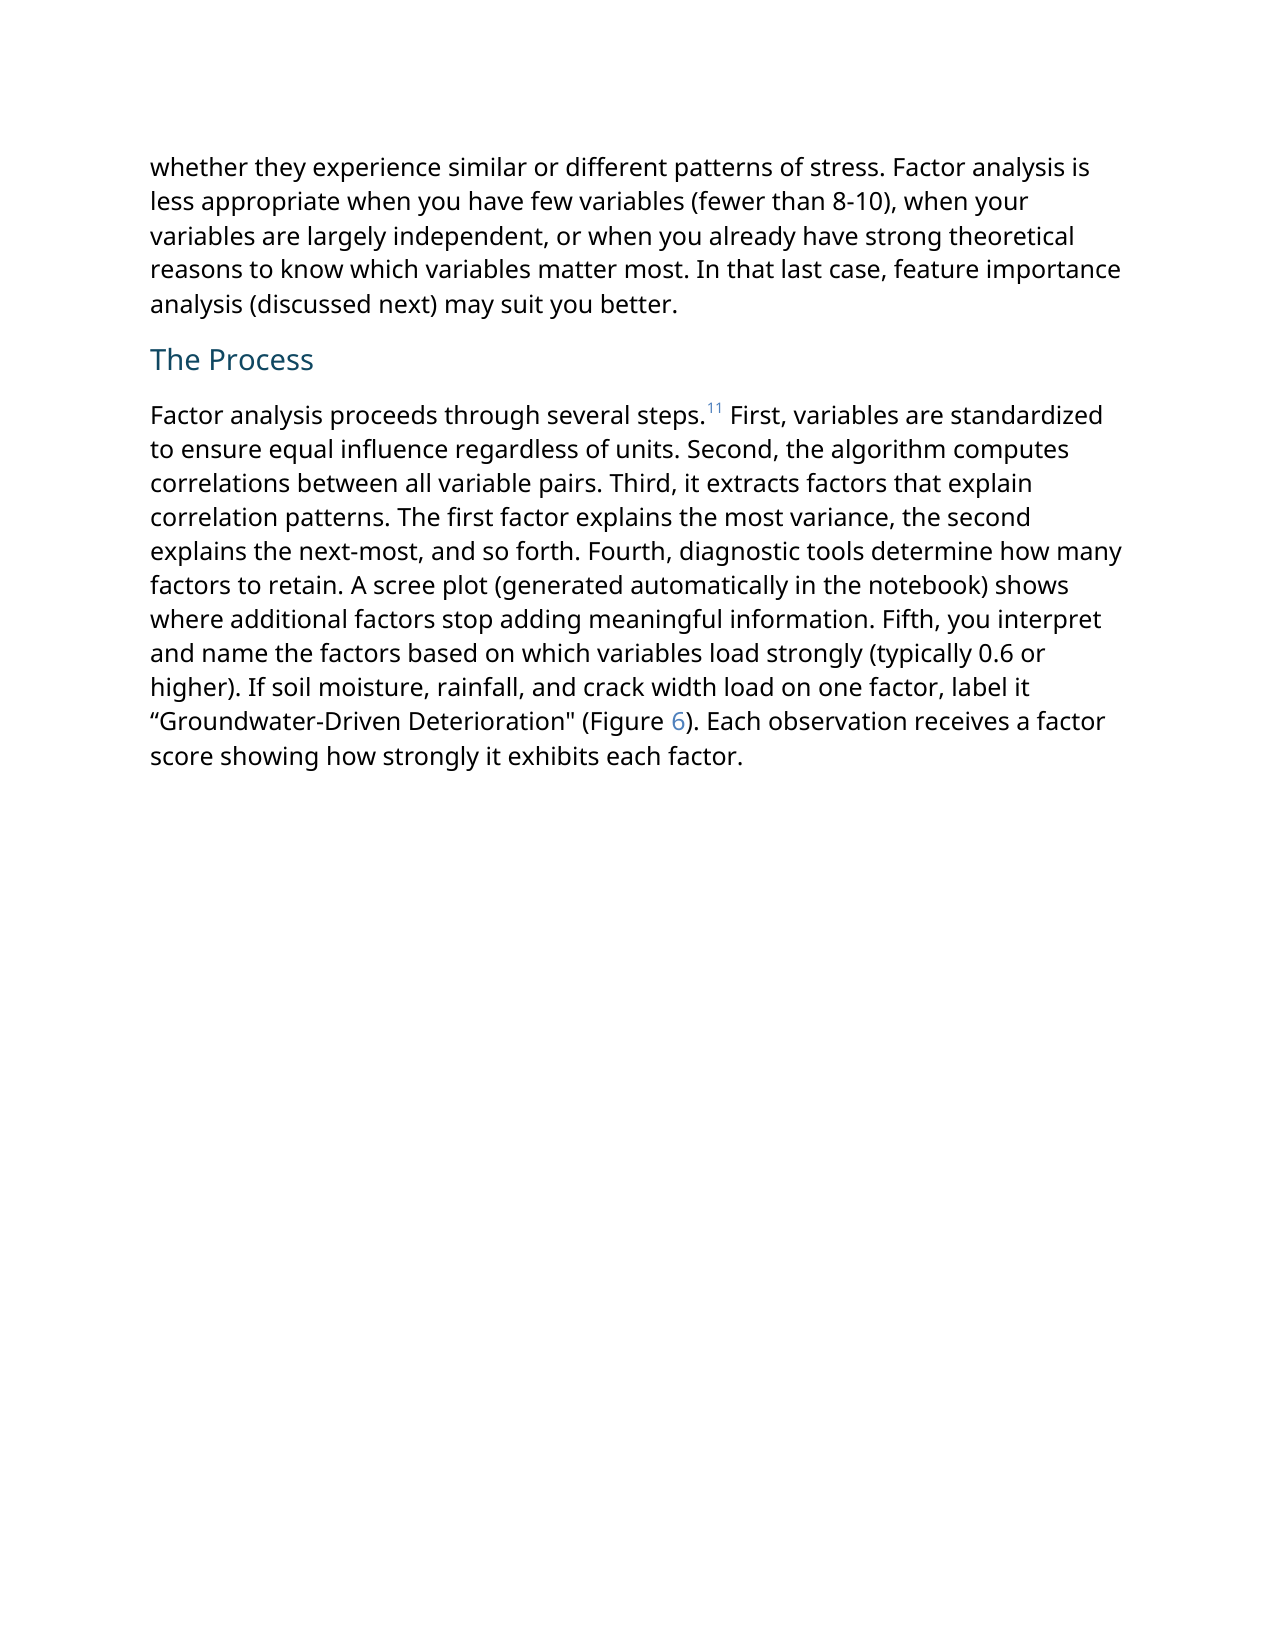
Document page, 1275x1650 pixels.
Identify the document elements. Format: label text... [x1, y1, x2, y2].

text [150, 150, 1125, 320]
text Factor analysis proceeds through several steps.11 First, variables are standardized to ensure equal influence regardless of units. Second, the algorithm computes correlations between all variable pairs. Third, it extracts factors that explain correlation patterns. The first factor explains the most variance, the second explains the next-most, and so forth. Fourth, diagnostic tools determine how many factors to retain. A scree plot (generated automatically in the notebook) shows where additional factors stop adding meaningful information. Fifth, you interpret and name the factors based on which variables load strongly (typically 0.6 or higher). If soil moisture, rainfall, and crack width load on one factor, label it “Groundwater-Driven Deterioration" (Figure 6). Each observation receives a factor score showing how strongly it exhibits each factor. [150, 397, 1125, 772]
subtitle The Process [150, 339, 1125, 379]
